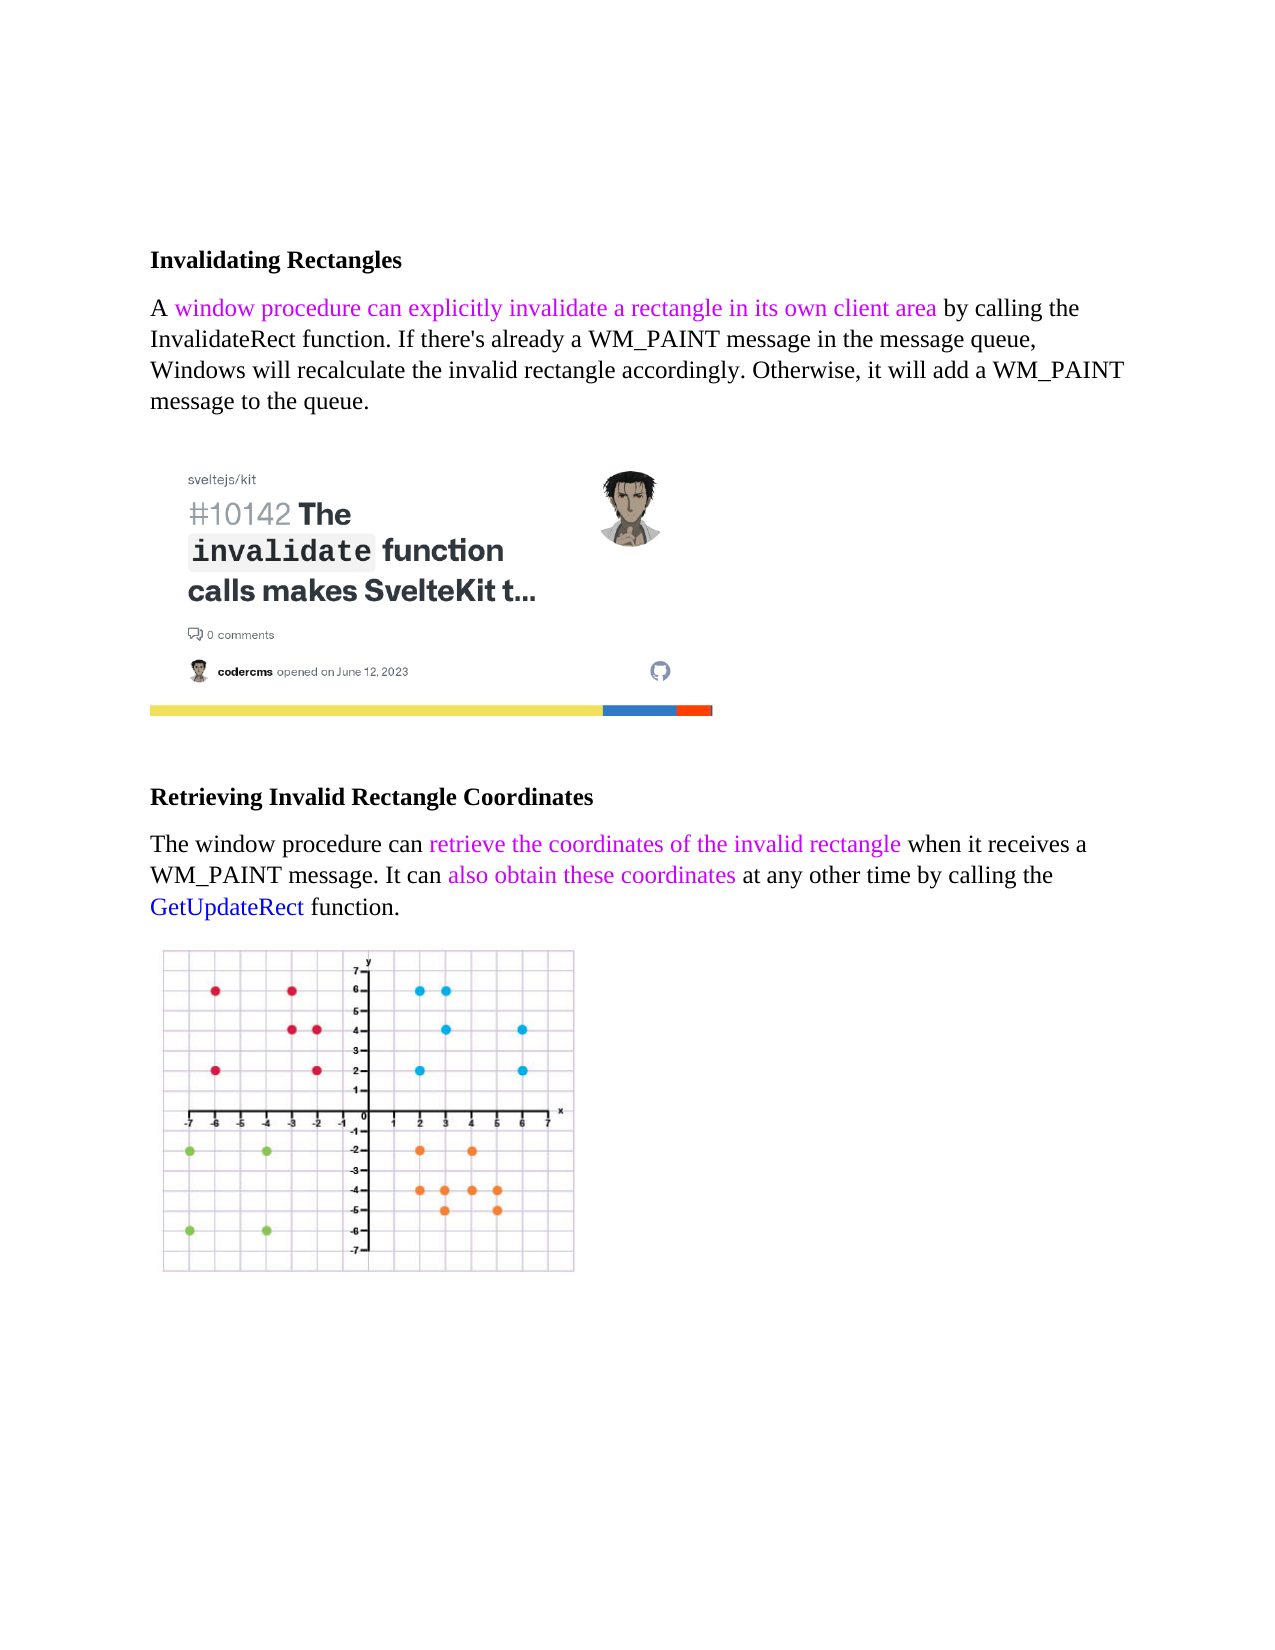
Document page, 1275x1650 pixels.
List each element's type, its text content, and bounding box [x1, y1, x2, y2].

text The window procedure can retrieve the coordinates of the invalid rectangle when it receives a WM_PAINT message. It can also obtain these coordinates at any other time by calling the GetUpdateRect function. [150, 829, 1125, 920]
picture [150, 433, 713, 716]
text Invalidating Rectangles [150, 245, 1125, 274]
text A window procedure can explicitly invalidate a rectangle in its own client area by calling the InvalidateRect function. If there's already a WM_PAINT message in the message queue, Windows will recalculate the invalid rectangle accordingly. Otherwise, it will add a WM_PAINT message to the queue. [150, 293, 1125, 415]
text Retrieving Invalid Rectangle Coordinates [150, 782, 1125, 811]
picture [150, 939, 587, 1284]
